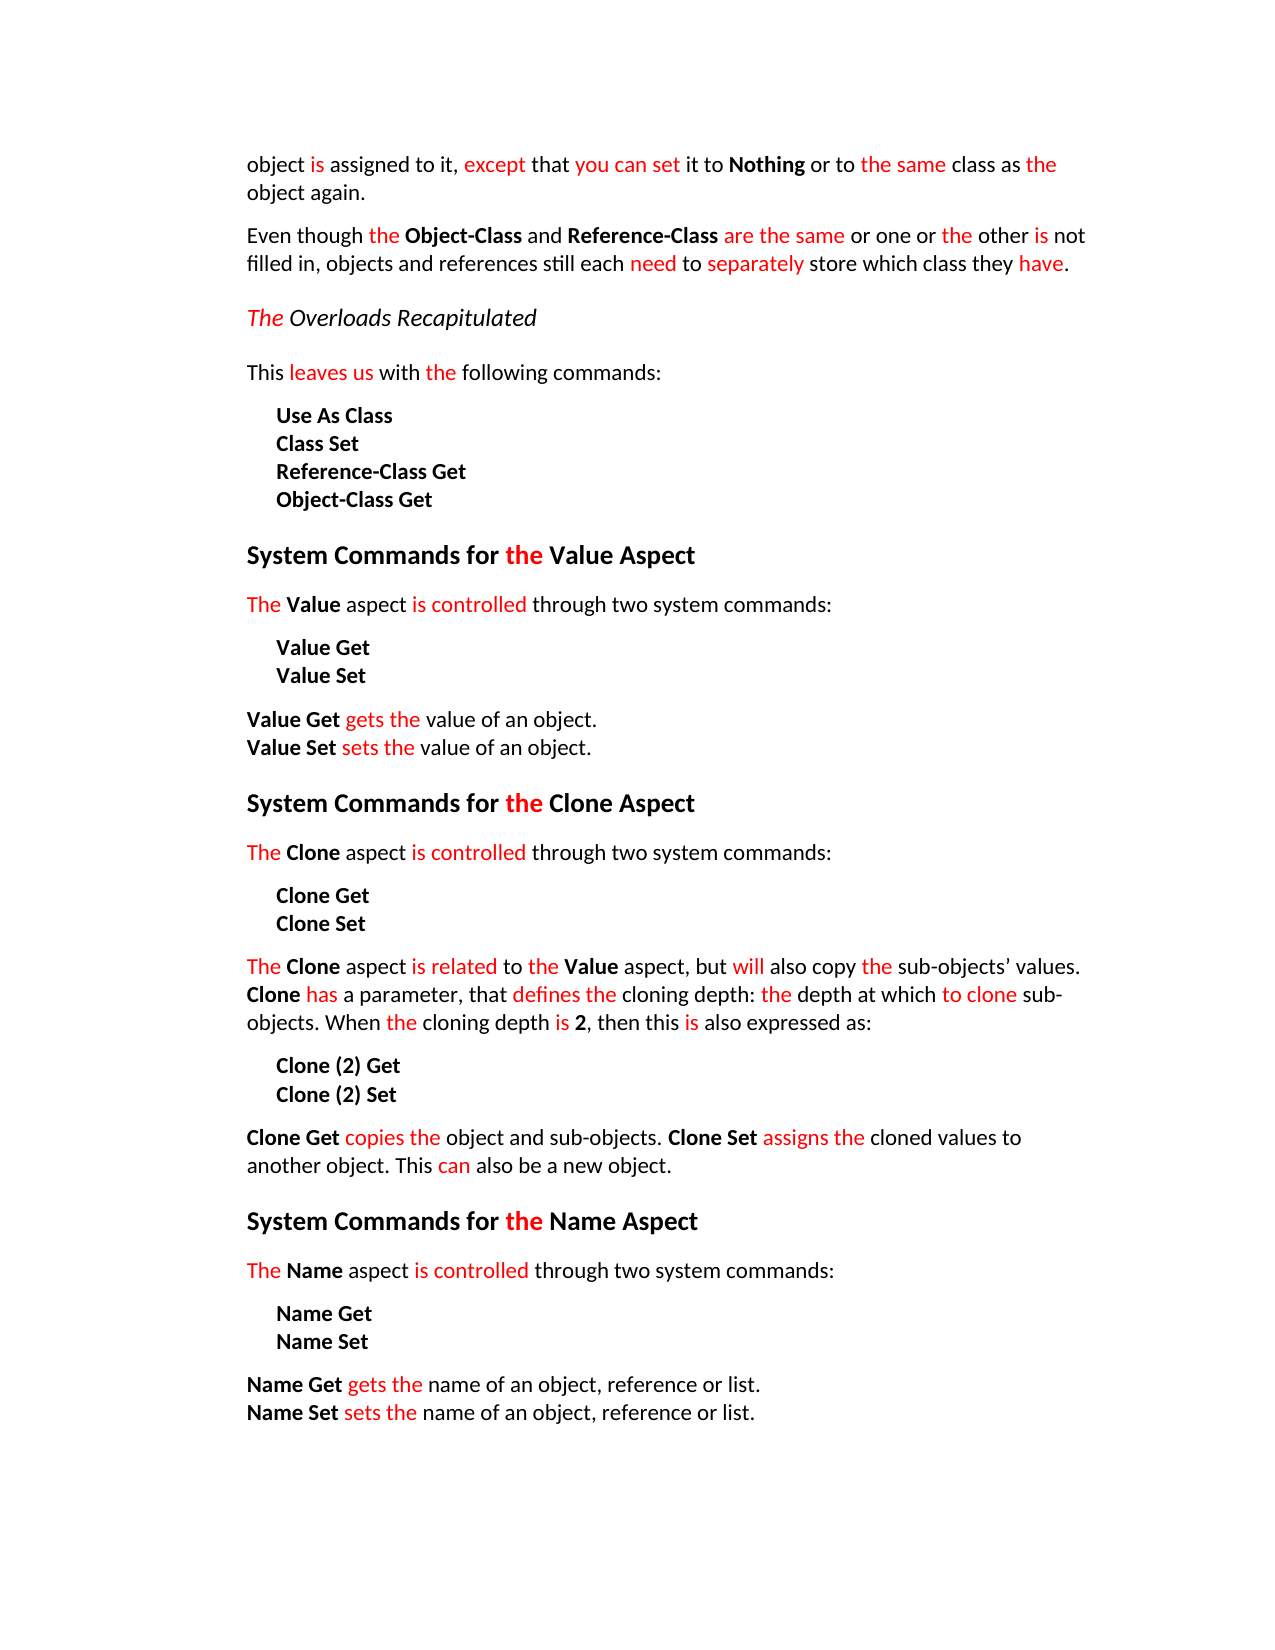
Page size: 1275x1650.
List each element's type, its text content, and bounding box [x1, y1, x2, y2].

text The Clone aspect is related to the Value aspect, but will also copy the sub-objects’ values. Clone has a parameter, that defines the cloning depth: the depth at which to clone sub-objects. When the cloning depth is 2, then this is also expressed as: [247, 952, 1087, 1036]
text Clone Set [276, 909, 1087, 937]
text The Clone aspect is controlled through two system commands: [247, 838, 1087, 866]
text This leaves us with the following commands: [247, 358, 1087, 386]
text Clone (2) Get [276, 1052, 1087, 1080]
text Class Set [276, 429, 1087, 457]
text Use As Class [276, 401, 1087, 429]
text Name Set sets the name of an object, reference or list. [247, 1398, 1087, 1427]
text Value Set [276, 661, 1087, 689]
text Reference-Class Get [276, 457, 1087, 485]
text The Value aspect is controlled through two system commands: [247, 590, 1087, 618]
text Clone (2) Set [276, 1080, 1087, 1108]
text Value Get [276, 633, 1087, 661]
text Clone Get [276, 881, 1087, 909]
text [247, 150, 1087, 206]
text Even though the Object-Class and Reference-Class are the same or one or the other is not filled in, objects and references still each need to separately store which class they have. [247, 221, 1087, 277]
text Value Set sets the value of an object. [247, 733, 1087, 761]
text Name Get [276, 1299, 1087, 1327]
subtitle System Commands for the Name Aspect [247, 1204, 1087, 1237]
subtitle System Commands for the Value Aspect [247, 538, 1087, 571]
subtitle System Commands for the Clone Aspect [247, 786, 1087, 819]
text Clone Get copies the object and sub-objects. Clone Set assigns the cloned values to another object. This can also be a new object. [247, 1123, 1087, 1179]
text Value Get gets the value of an object. [247, 705, 1087, 733]
text Name Get gets the name of an object, reference or list. [247, 1371, 1087, 1398]
subtitle The Overloads Recapitulated [247, 302, 1087, 333]
text Name Set [276, 1327, 1087, 1355]
text The Name aspect is controlled through two system commands: [247, 1256, 1087, 1284]
text Object-Class Get [276, 485, 1087, 513]
